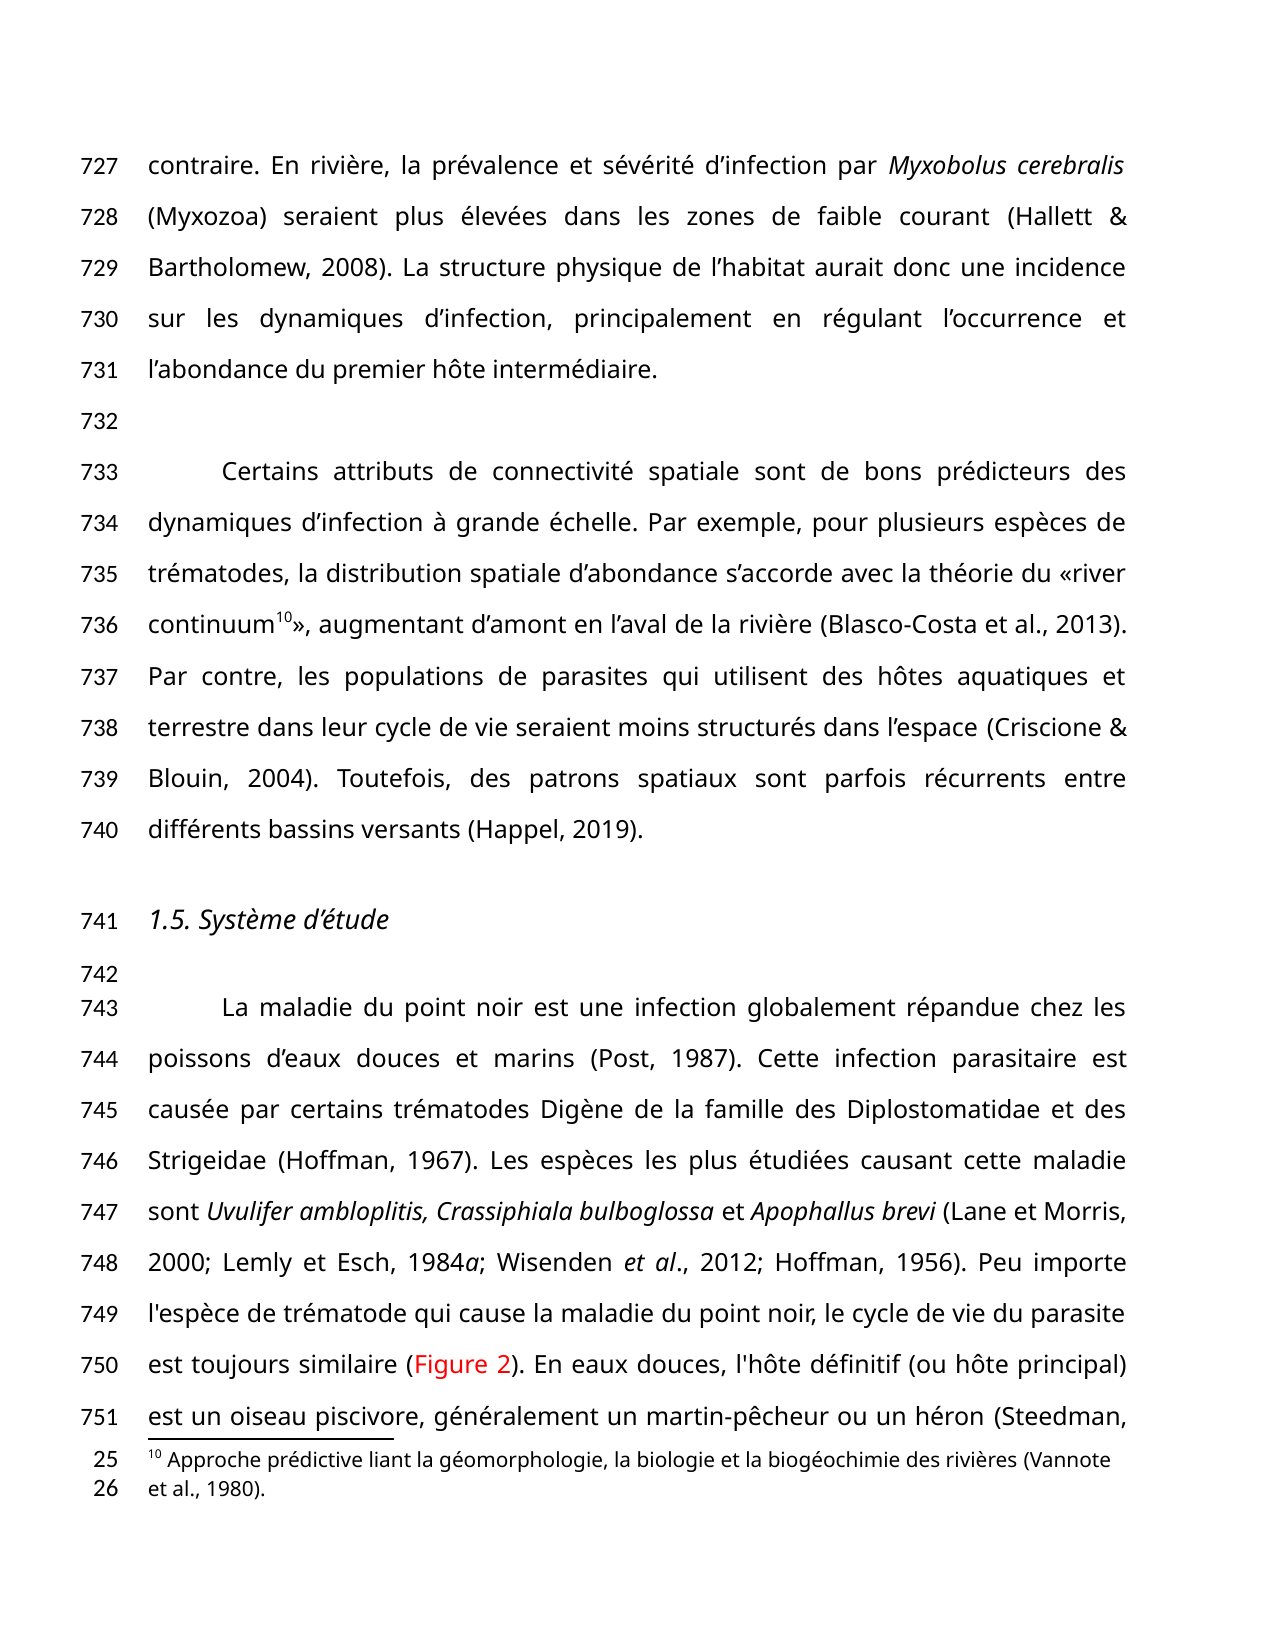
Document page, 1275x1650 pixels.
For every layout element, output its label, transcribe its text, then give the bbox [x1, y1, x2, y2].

text Certains attributs de connectivité spatiale sont de bons prédicteurs des dynamiques d’infection à grande échelle. Par exemple, pour plusieurs espèces de trématodes, la distribution spatiale d’abondance s’accorde avec la théorie du «river continuum», augmentant d’amont en l’aval de la rivière (Blasco-Costa et al., 2013). Par contre, les populations de parasites qui utilisent des hôtes aquatiques et terrestre dans leur cycle de vie seraient moins structurés dans l’espace (Criscione & Blouin, 2004). Toutefois, des patrons spatiaux sont parfois récurrents entre différents bassins versants (Happel, 2019). [148, 454, 1127, 845]
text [148, 990, 1127, 1432]
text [148, 148, 1127, 386]
subtitle 1.5. Système d’étude [148, 901, 1127, 937]
